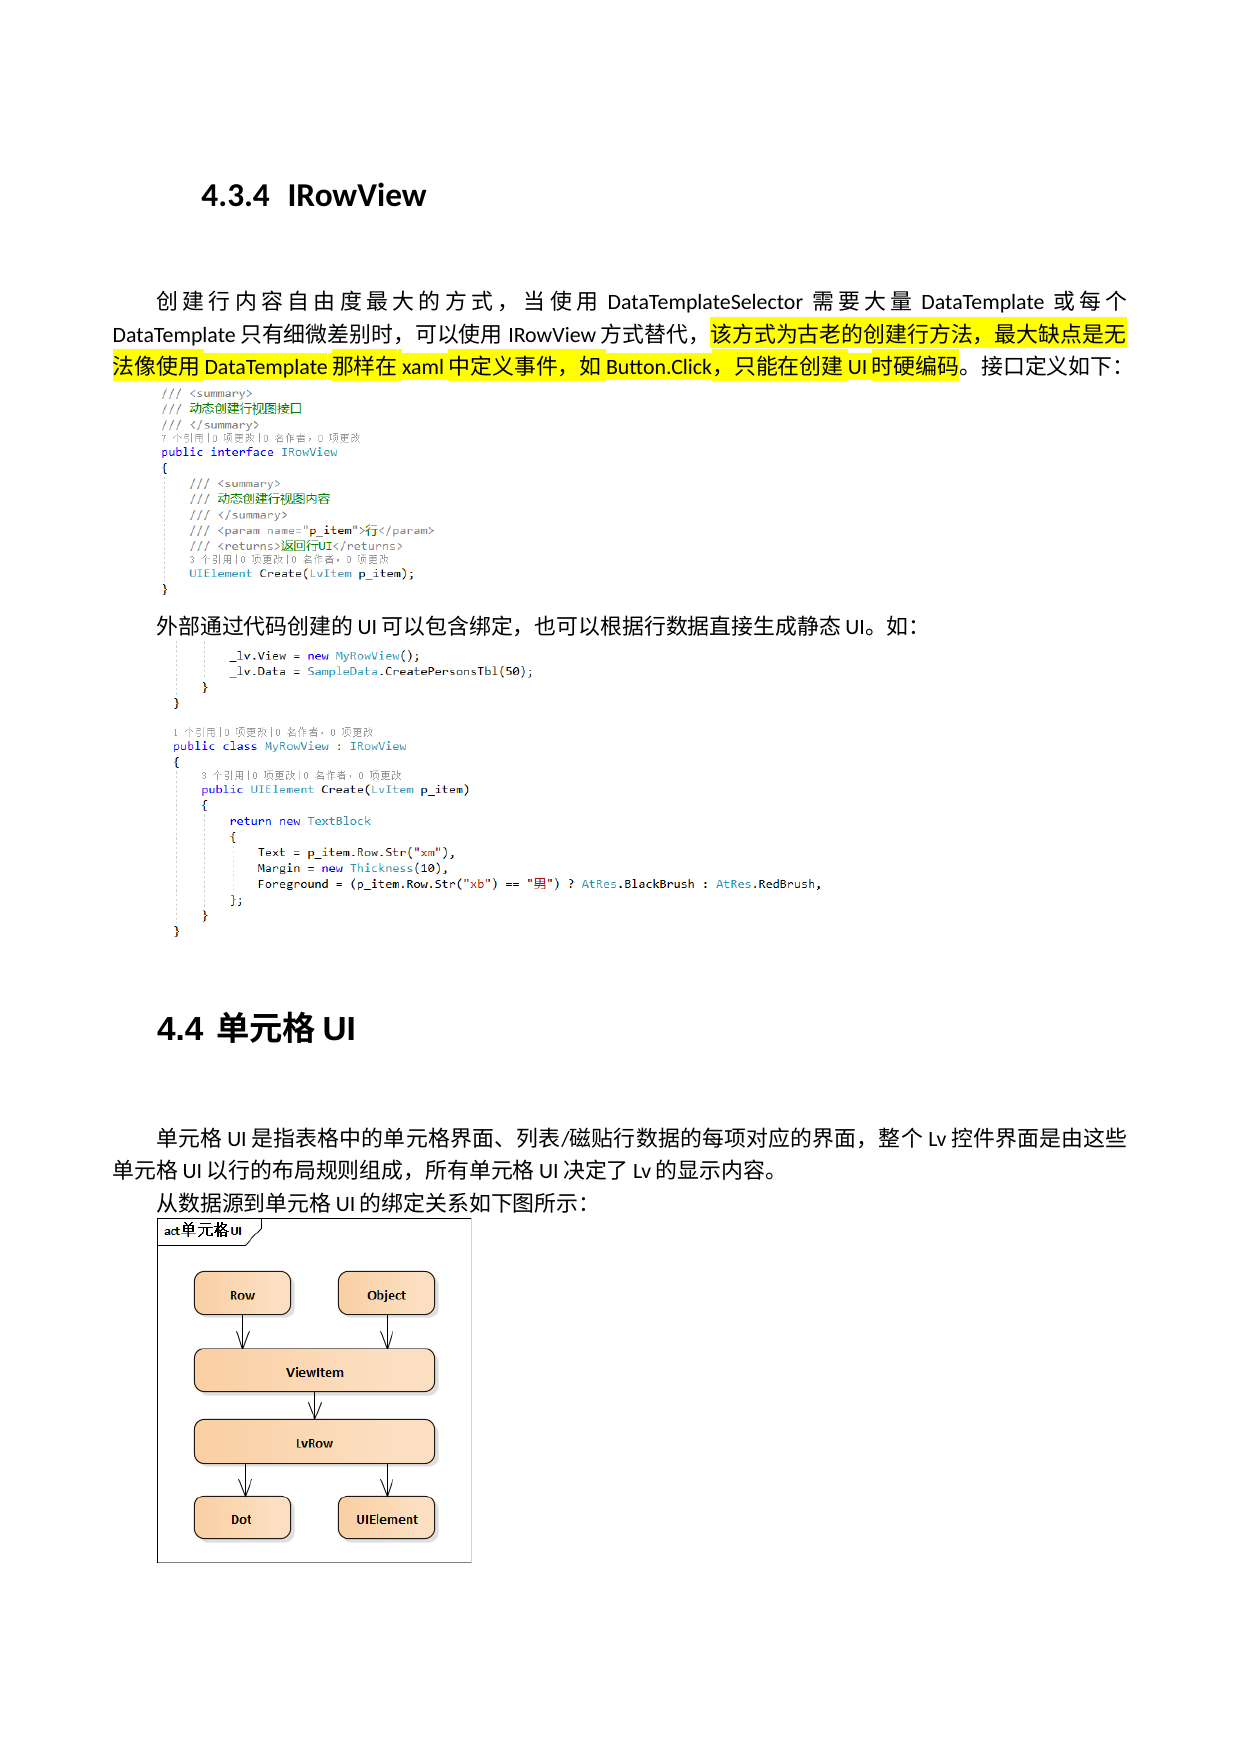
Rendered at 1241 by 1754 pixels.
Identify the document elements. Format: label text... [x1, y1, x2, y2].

text 单元格UI是指表格中的单元格界面、列表/磁贴行数据的每项对应的界面，整个Lv控件界面是由这些单元格UI以行的布局规则组成，所有单元格UI决定了Lv的显示内容。 [112, 1121, 1128, 1186]
text 外部通过代码创建的UI可以包含绑定，也可以根据行数据直接生成静态UI。如： [112, 609, 1128, 641]
subtitle 单元格UI [157, 993, 1128, 1058]
subtitle IRowView [201, 162, 1128, 227]
picture [156, 641, 825, 944]
picture [156, 1218, 472, 1563]
picture [156, 381, 438, 598]
text 从数据源到单元格UI的绑定关系如下图所示： [112, 1186, 1128, 1218]
text 创建行内容自由度最大的方式，当使用DataTemplateSelector需要大量DataTemplate或每个DataTemplate只有细微差别时，可以使用IRowView方式替代，该方式为古老的创建行方法，最大缺点是无法像使用DataTemplate那样在xaml中定义事件，如Button.Click，只能在创建UI时硬编码。接口定义如下： [112, 284, 1128, 381]
